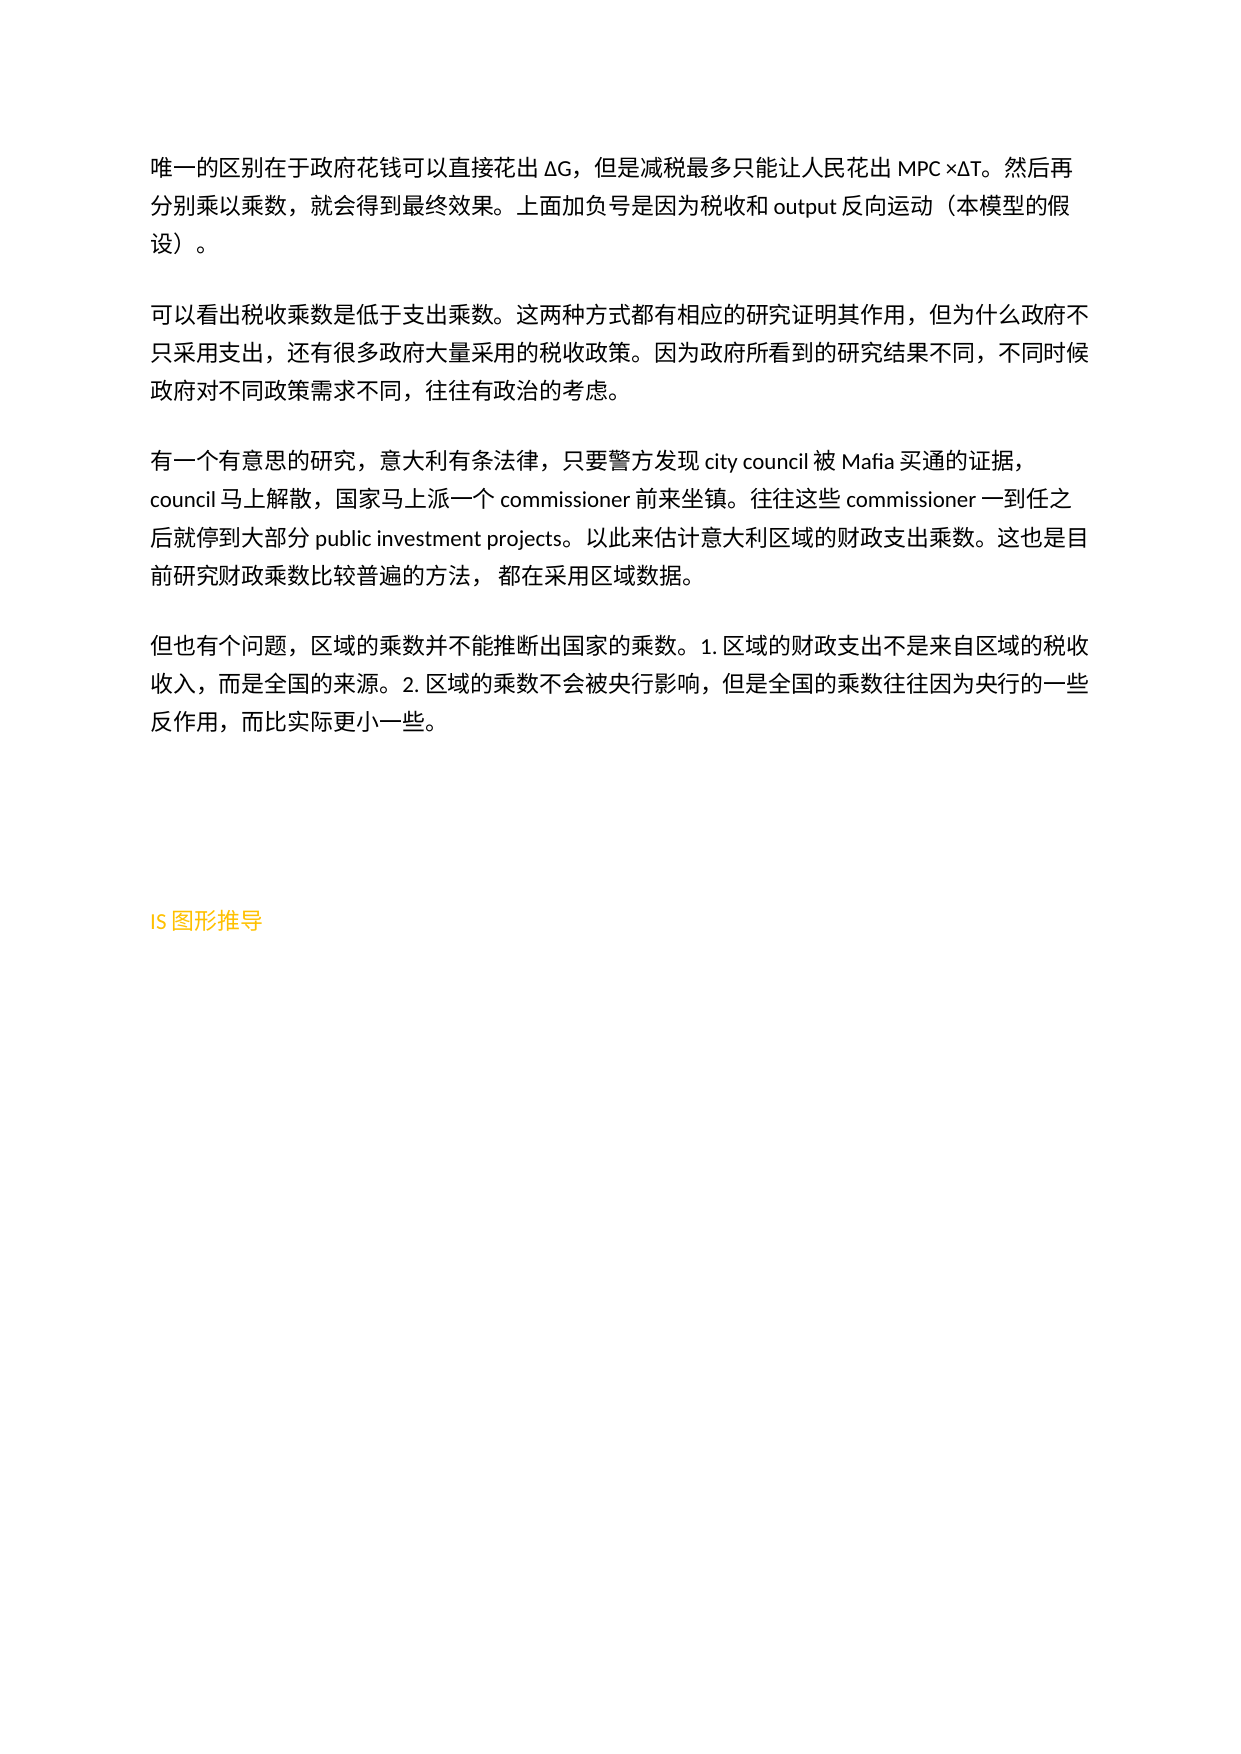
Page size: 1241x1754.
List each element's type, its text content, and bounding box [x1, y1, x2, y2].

text 唯一的区别在于政府花钱可以直接花出ΔG，但是减税最多只能让人民花出MPC ×ΔT。然后再分别乘以乘数，就会得到最终效果。上面加负号是因为税收和output反向运动（本模型的假设）。 [150, 150, 1090, 259]
text 但也有个问题，区域的乘数并不能推断出国家的乘数。1. 区域的财政支出不是来自区域的税收收入，而是全国的来源。2. 区域的乘数不会被央行影响，但是全国的乘数往往因为央行的一些反作用，而比实际更小一些。 [150, 628, 1090, 737]
text 可以看出税收乘数是低于支出乘数。这两种方式都有相应的研究证明其作用，但为什么政府不只采用支出，还有很多政府大量采用的税收政策。因为政府所看到的研究结果不同，不同时候政府对不同政策需求不同，往往有政治的考虑。 [150, 297, 1090, 406]
text 有一个有意思的研究，意大利有条法律，只要警方发现city council被Mafia买通的证据，council马上解散，国家马上派一个commissioner前来坐镇。往往这些commissioner一到任之后就停到大部分public investment projects。以此来估计意大利区域的财政支出乘数。这也是目前研究财政乘数比较普遍的方法， 都在采用区域数据。 [150, 443, 1090, 591]
text IS图形推导 [150, 903, 1090, 936]
